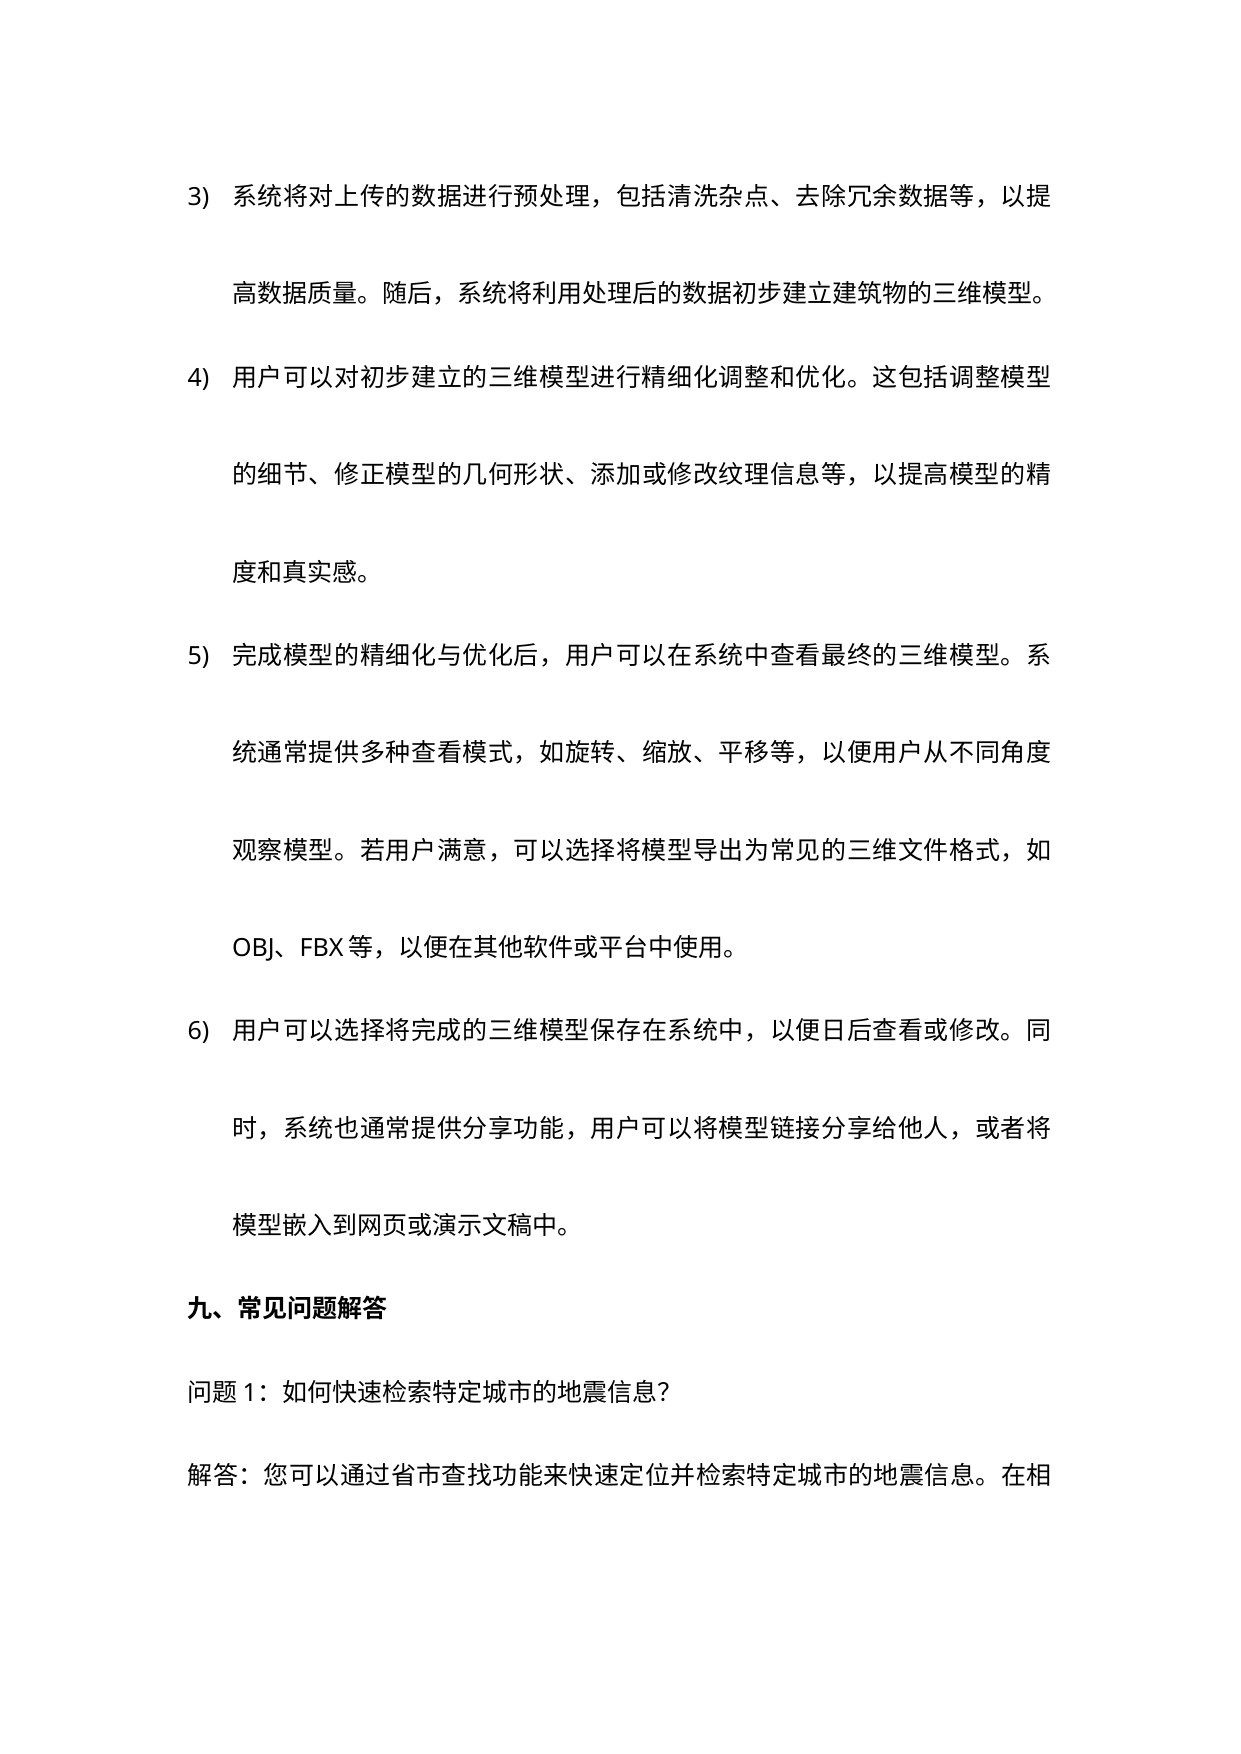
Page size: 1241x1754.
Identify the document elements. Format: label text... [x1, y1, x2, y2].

list 完成模型的精细化与优化后，用户可以在系统中查看最终的三维模型。系统通常提供多种查看模式，如旋转、缩放、平移等，以便用户从不同角度观察模型。若用户满意，可以选择将模型导出为常见的三维文件格式，如OBJ、FBX等，以便在其他软件或平台中使用。 [187, 621, 1053, 978]
list 用户可以选择将完成的三维模型保存在系统中，以便日后查看或修改。同时，系统也通常提供分享功能，用户可以将模型链接分享给他人，或者将模型嵌入到网页或演示文稿中。 [187, 996, 1053, 1256]
text 问题1：如何快速检索特定城市的地震信息？ [187, 1358, 1053, 1423]
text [187, 1441, 1053, 1506]
text 九、常见问题解答 [187, 1274, 1053, 1339]
list 系统将对上传的数据进行预处理，包括清洗杂点、去除冗余数据等，以提高数据质量。随后，系统将利用处理后的数据初步建立建筑物的三维模型。 [187, 162, 1053, 324]
list 用户可以对初步建立的三维模型进行精细化调整和优化。这包括调整模型的细节、修正模型的几何形状、添加或修改纹理信息等，以提高模型的精度和真实感。 [187, 343, 1053, 603]
